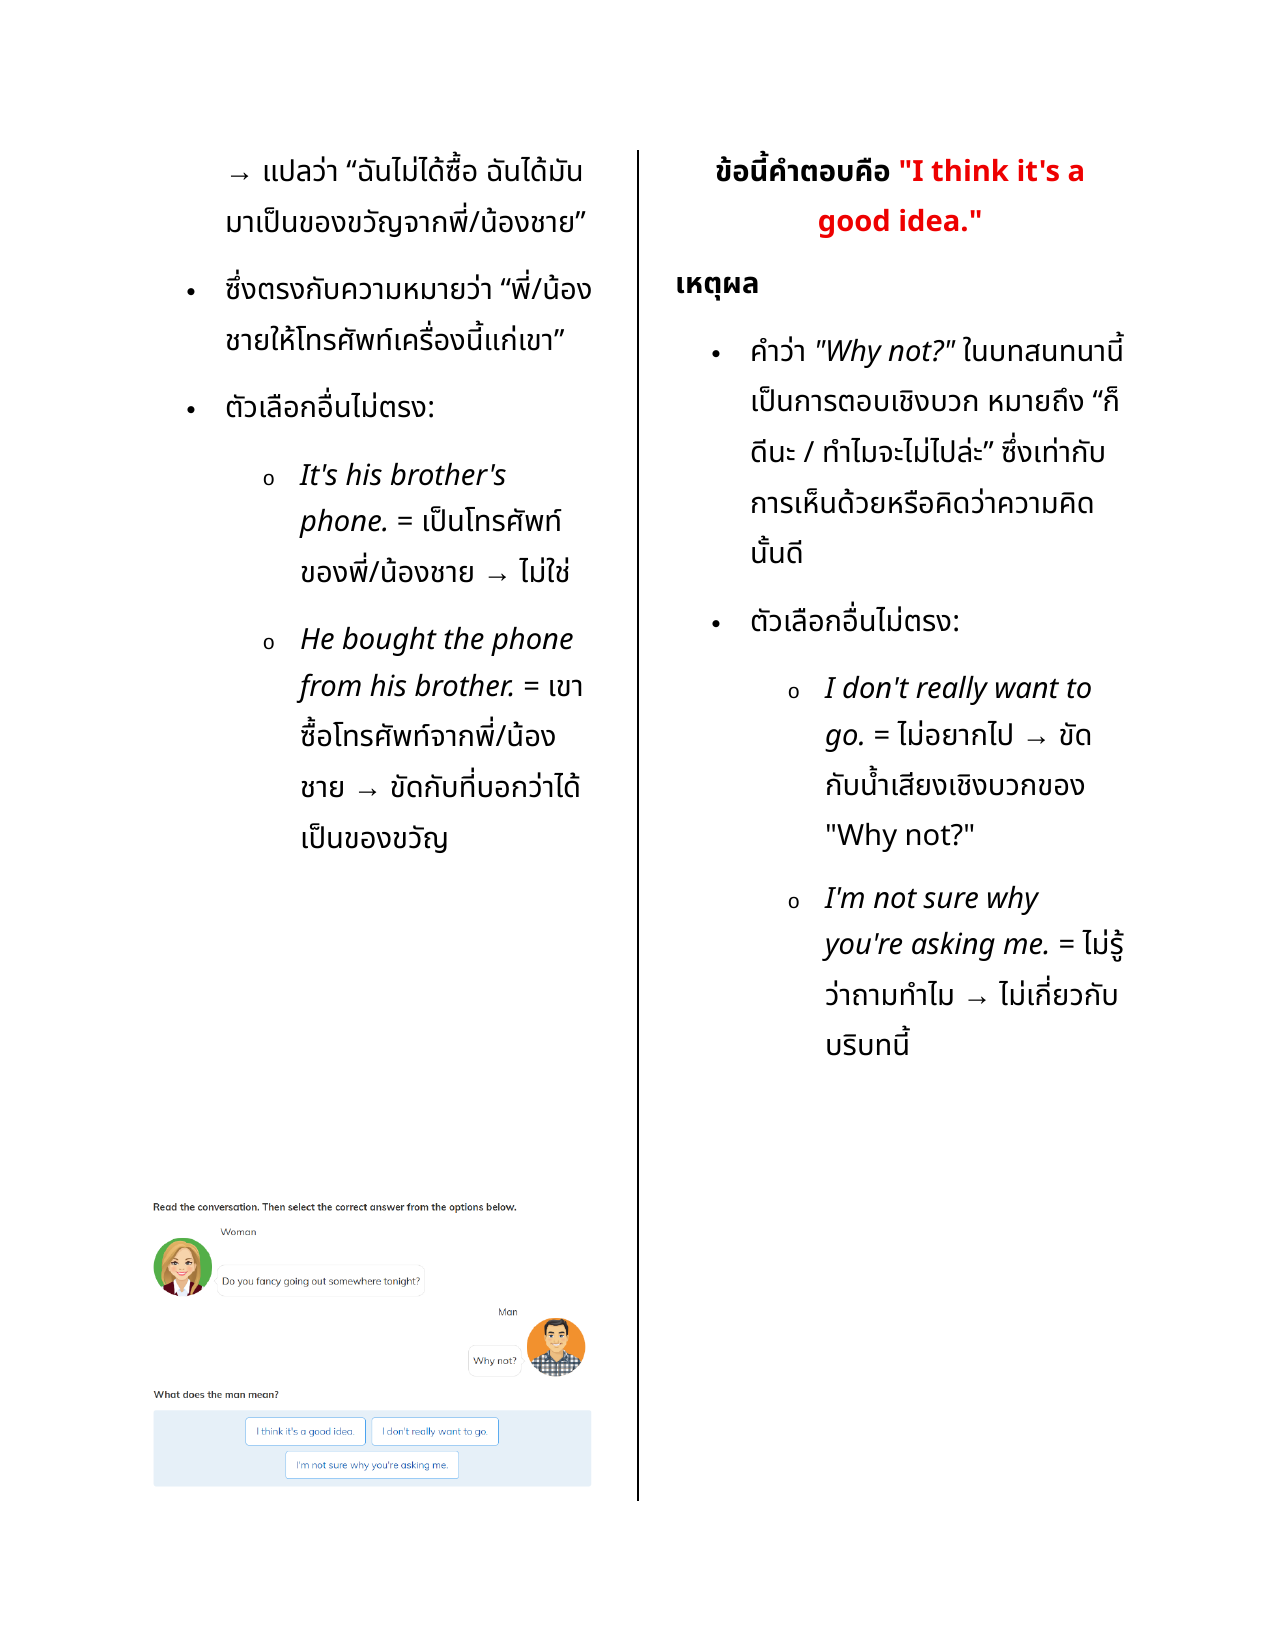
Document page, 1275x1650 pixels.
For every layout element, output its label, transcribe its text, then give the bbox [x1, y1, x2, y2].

list ตัวเลือกอื่นไม่ตรง: [187, 386, 600, 431]
list He bought the phone from his brother. = เขาซื้อโทรศัพท์จากพี่/น้องชาย → ขัดกับที่บอกว่าได้เป็นของขวัญ [262, 618, 600, 861]
list I don't really want to go. = ไม่อยากไป → ขัดกับน้ำเสียงเชิงบวกของ "Why not?" [787, 667, 1125, 854]
list It's his brother's phone. = เป็นโทรศัพท์ของพี่/น้องชาย → ไม่ใช่ [262, 454, 600, 595]
list คำว่า "Why not?" ในบทสนทนานี้เป็นการตอบเชิงบวก หมายถึง “ก็ดีนะ / ทำไมจะไม่ไปล่ะ” ซึ่งเท่ากับการเห็นด้วยหรือคิดว่าความคิดนั้นดี [712, 330, 1125, 577]
picture [150, 1195, 600, 1489]
list I'm not sure why you're asking me. = ไม่รู้ว่าถามทำไม → ไม่เกี่ยวกับบริบทนี้ [787, 877, 1125, 1069]
list ตัวเลือกอื่นไม่ตรง: [712, 600, 1125, 644]
list ซึ่งตรงกับความหมายว่า “พี่/น้องชายให้โทรศัพท์เครื่องนี้แก่เขา” [187, 268, 600, 363]
text ข้อนี้คำตอบคือ "I think it's a good idea." [675, 150, 1125, 240]
text เหตุผล [675, 262, 1125, 307]
list ชายพูดว่า "I didn't. I got it as a present from my brother." → แปลว่า “ฉันไม่ได้ซื้อ ฉันได้มันมาเป็นของขวัญจากพี่/น้องชาย” [187, 150, 600, 245]
